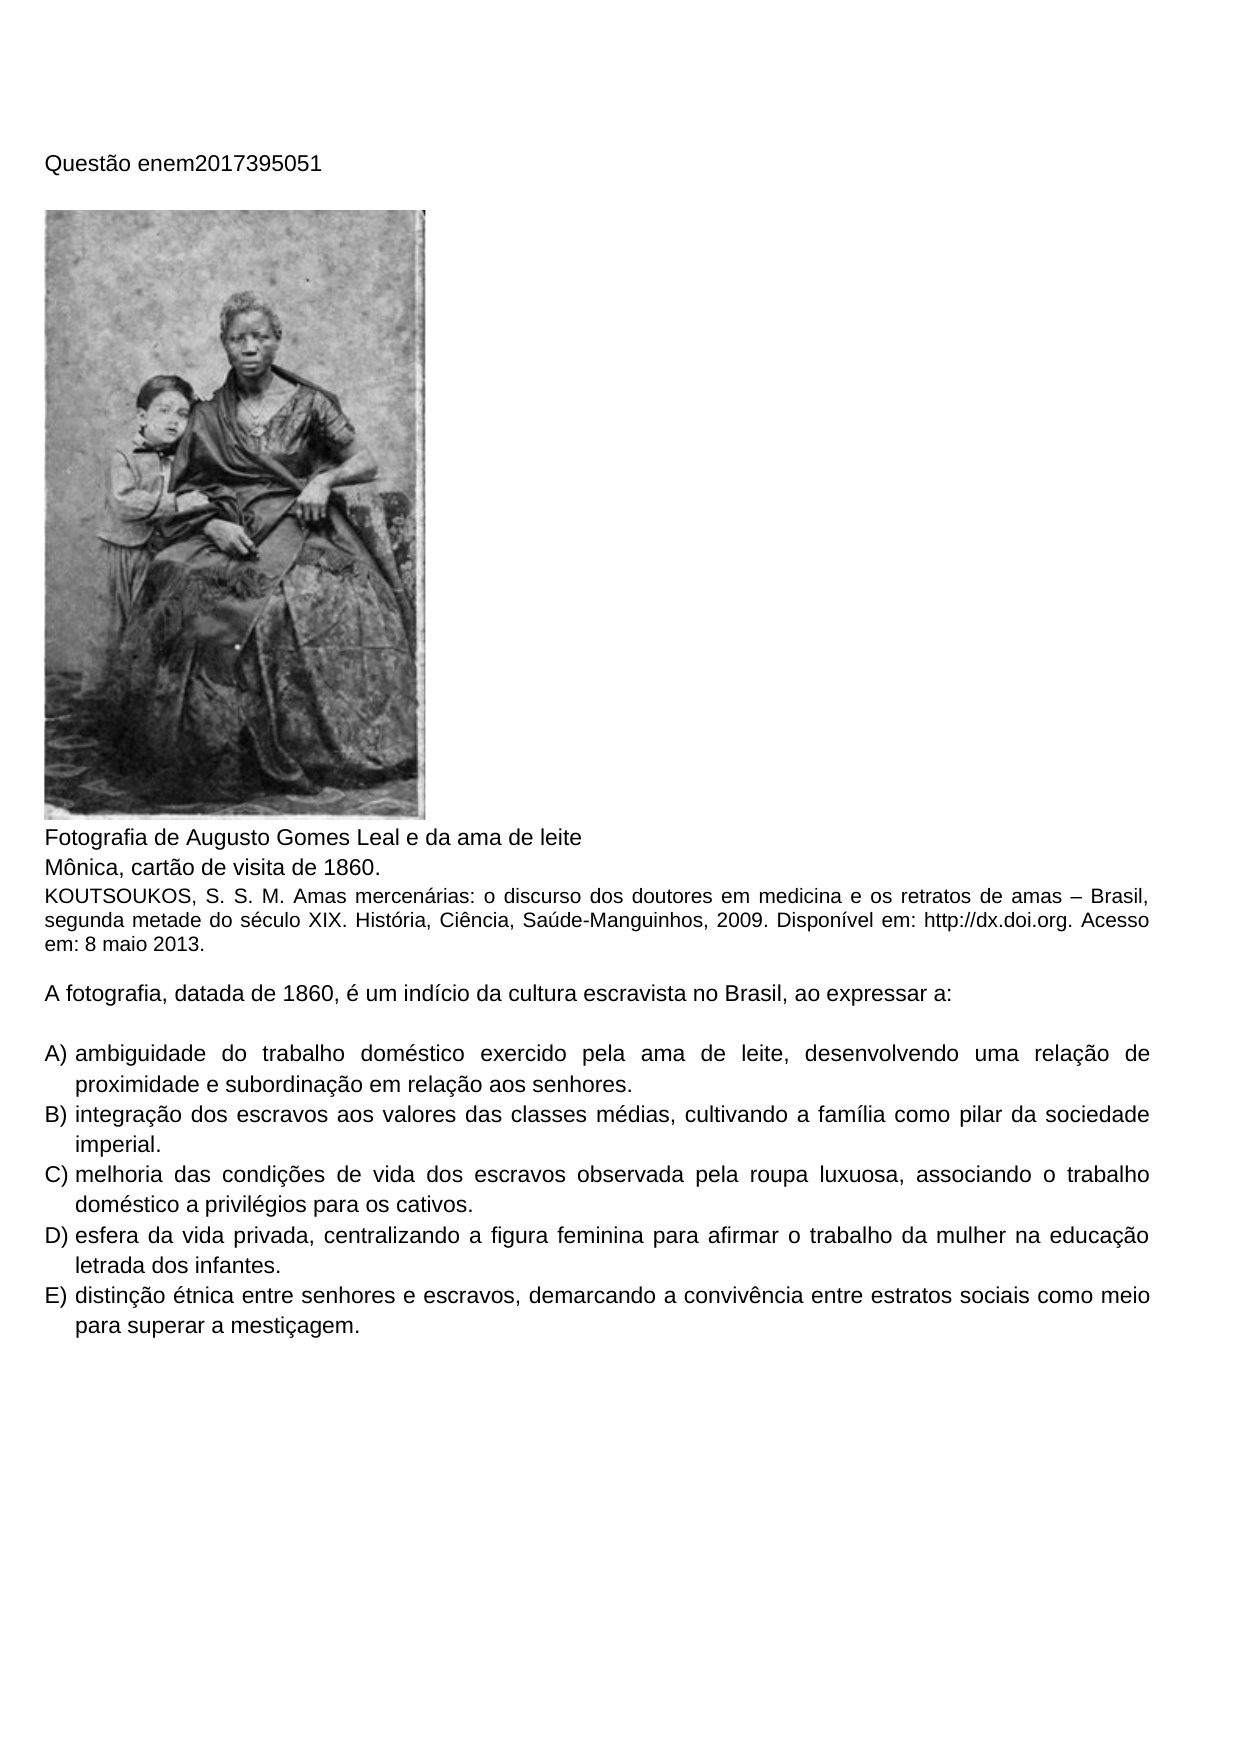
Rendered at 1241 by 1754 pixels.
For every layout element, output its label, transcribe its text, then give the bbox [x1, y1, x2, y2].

text Questão enem2017395051 [44, 150, 1151, 176]
list melhoria das condições de vida dos escravos observada pela roupa luxuosa, associando o trabalho doméstico a privilégios para os cativos. [44, 1161, 1151, 1218]
list ambiguidade do trabalho doméstico exercido pela ama de leite, desenvolvendo uma relação de proximidade e subordinação em relação aos senhores. [44, 1040, 1151, 1097]
list esfera da vida privada, centralizando a figura feminina para afirmar o trabalho da mulher na educação letrada dos infantes. [44, 1222, 1151, 1278]
text Mônica, cartão de visita de 1860. [44, 854, 1151, 880]
text A fotografia, datada de 1860, é um indício da cultura escravista no Brasil, ao expressar a: [44, 980, 1151, 1006]
text KOUTSOUKOS, S. S. M. Amas mercenárias: o discurso dos doutores em medicina e os retratos de amas – Brasil, segunda metade do século XIX. História, Ciência, Saúde-Manguinhos, 2009. Disponível em: http://dx.doi.org. Acesso em: 8 maio 2013. [44, 884, 1151, 956]
list distinção étnica entre senhores e escravos, demarcando a convivência entre estratos sociais como meio para superar a mestiçagem. [44, 1282, 1151, 1338]
text Fotografia de Augusto Gomes Leal e da ama de leite [44, 824, 1151, 850]
list integração dos escravos aos valores das classes médias, cultivando a família como pilar da sociedade imperial. [44, 1101, 1151, 1157]
picture [44, 210, 426, 820]
